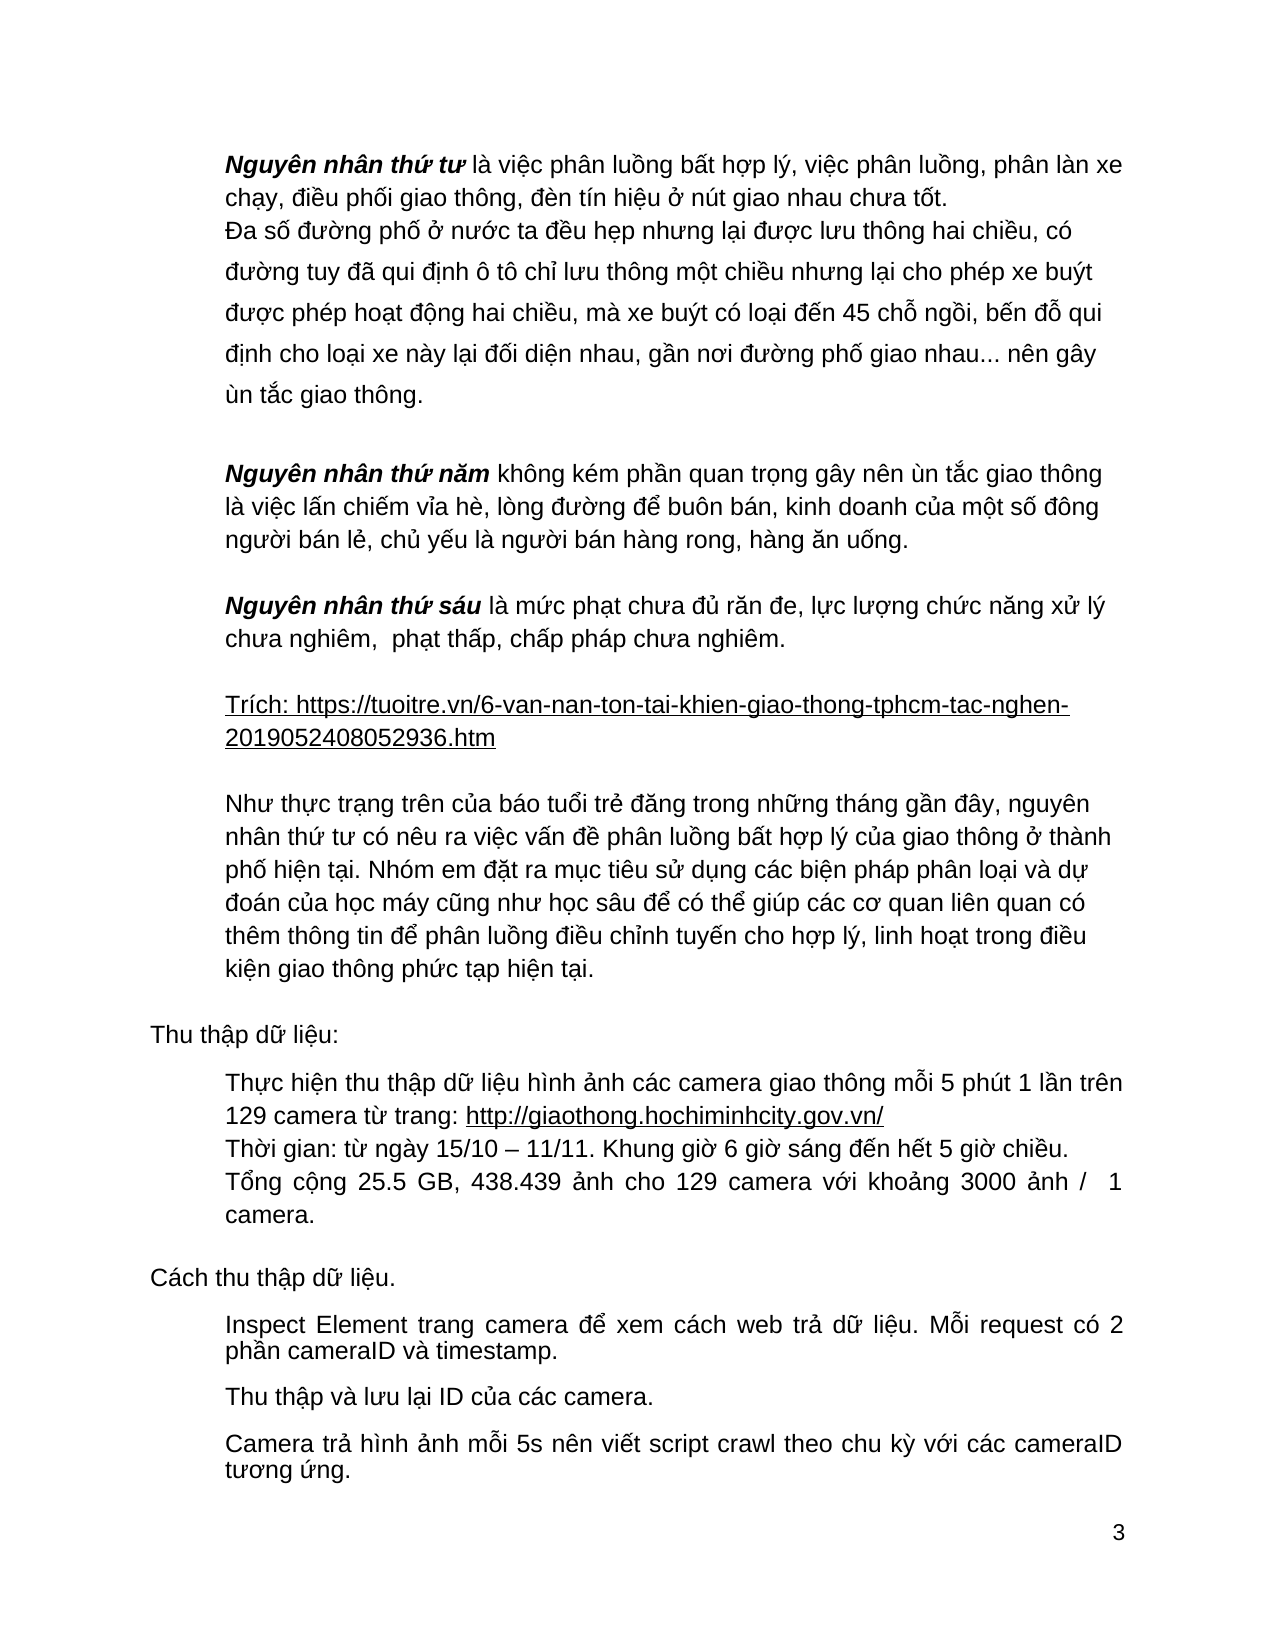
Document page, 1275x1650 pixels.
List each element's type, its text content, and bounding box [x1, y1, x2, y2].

text Trích: https://tuoitre.vn/6-van-nan-ton-tai-khien-giao-thong-tphcm-tac-nghen-2019052408052936.htm [225, 690, 1125, 752]
text Camera trả hình ảnh mỗi 5s nên viết script crawl theo chu kỳ với các cameraID tương ứng. [225, 1432, 1125, 1484]
text Nguyên nhân thứ năm không kém phần quan trọng gây nên ùn tắc giao thông là việc lấn chiếm vỉa hè, lòng đường để buôn bán, kinh doanh của một số đông người bán lẻ, chủ yếu là người bán hàng rong, hàng ăn uống. [225, 459, 1125, 553]
text Thu thập và lưu lại ID của các camera. [225, 1385, 1125, 1411]
text Thu thập dữ liệu: [150, 1020, 1125, 1049]
text Cách thu thập dữ liệu. [150, 1266, 1125, 1292]
text Nguyên nhân thứ sáu là mức phạt chưa đủ răn đe, lực lượng chức năng xử lý chưa nghiêm, phạt thấp, chấp pháp chưa nghiêm. [225, 591, 1125, 653]
text Như thực trạng trên của báo tuổi trẻ đăng trong những tháng gần đây, nguyên nhân thứ tư có nêu ra việc vấn đề phân luồng bất hợp lý của giao thông ở thành phố hiện tại. Nhóm em đặt ra mục tiêu sử dụng các biện pháp phân loại và dự đoán của học máy cũng như học sâu để có thể giúp các cơ quan liên quan có thêm thông tin để phân luồng điều chỉnh tuyến cho hợp lý, linh hoạt trong điều kiện giao thông phức tạp hiện tại. [225, 789, 1125, 983]
text Thời gian: từ ngày 15/10 – 11/11. Khung giờ 6 giờ sáng đến hết 5 giờ chiều. [225, 1134, 1125, 1163]
text Thực hiện thu thập dữ liệu hình ảnh các camera giao thông mỗi 5 phút 1 lần trên 129 camera từ trang: http://giaothong.hochiminhcity.gov.vn/ [225, 1068, 1125, 1129]
text Đa số đường phố ở nước ta đều hẹp nhưng lại được lưu thông hai chiều, có đường tuy đã qui định ô tô chỉ lưu thông một chiều nhưng lại cho phép xe buýt được phép hoạt động hai chiều, mà xe buýt có loại đến 45 chỗ ngồi, bến đỗ qui định cho loại xe này lại đối diện nhau, gần nơi đường phố giao nhau... nên gây ùn tắc giao thông. [225, 216, 1125, 409]
text Nguyên nhân thứ tư là việc phân luồng bất hợp lý, việc phân luồng, phân làn xe chạy, điều phối giao thông, đèn tín hiệu ở nút giao nhau chưa tốt. [225, 150, 1125, 212]
text Inspect Element trang camera để xem cách web trả dữ liệu. Mỗi request có 2 phần cameraID và timestamp. [225, 1313, 1125, 1364]
text Tổng cộng 25.5 GB, 438.439 ảnh cho 129 camera với khoảng 3000 ảnh / 1 camera. [225, 1167, 1125, 1229]
